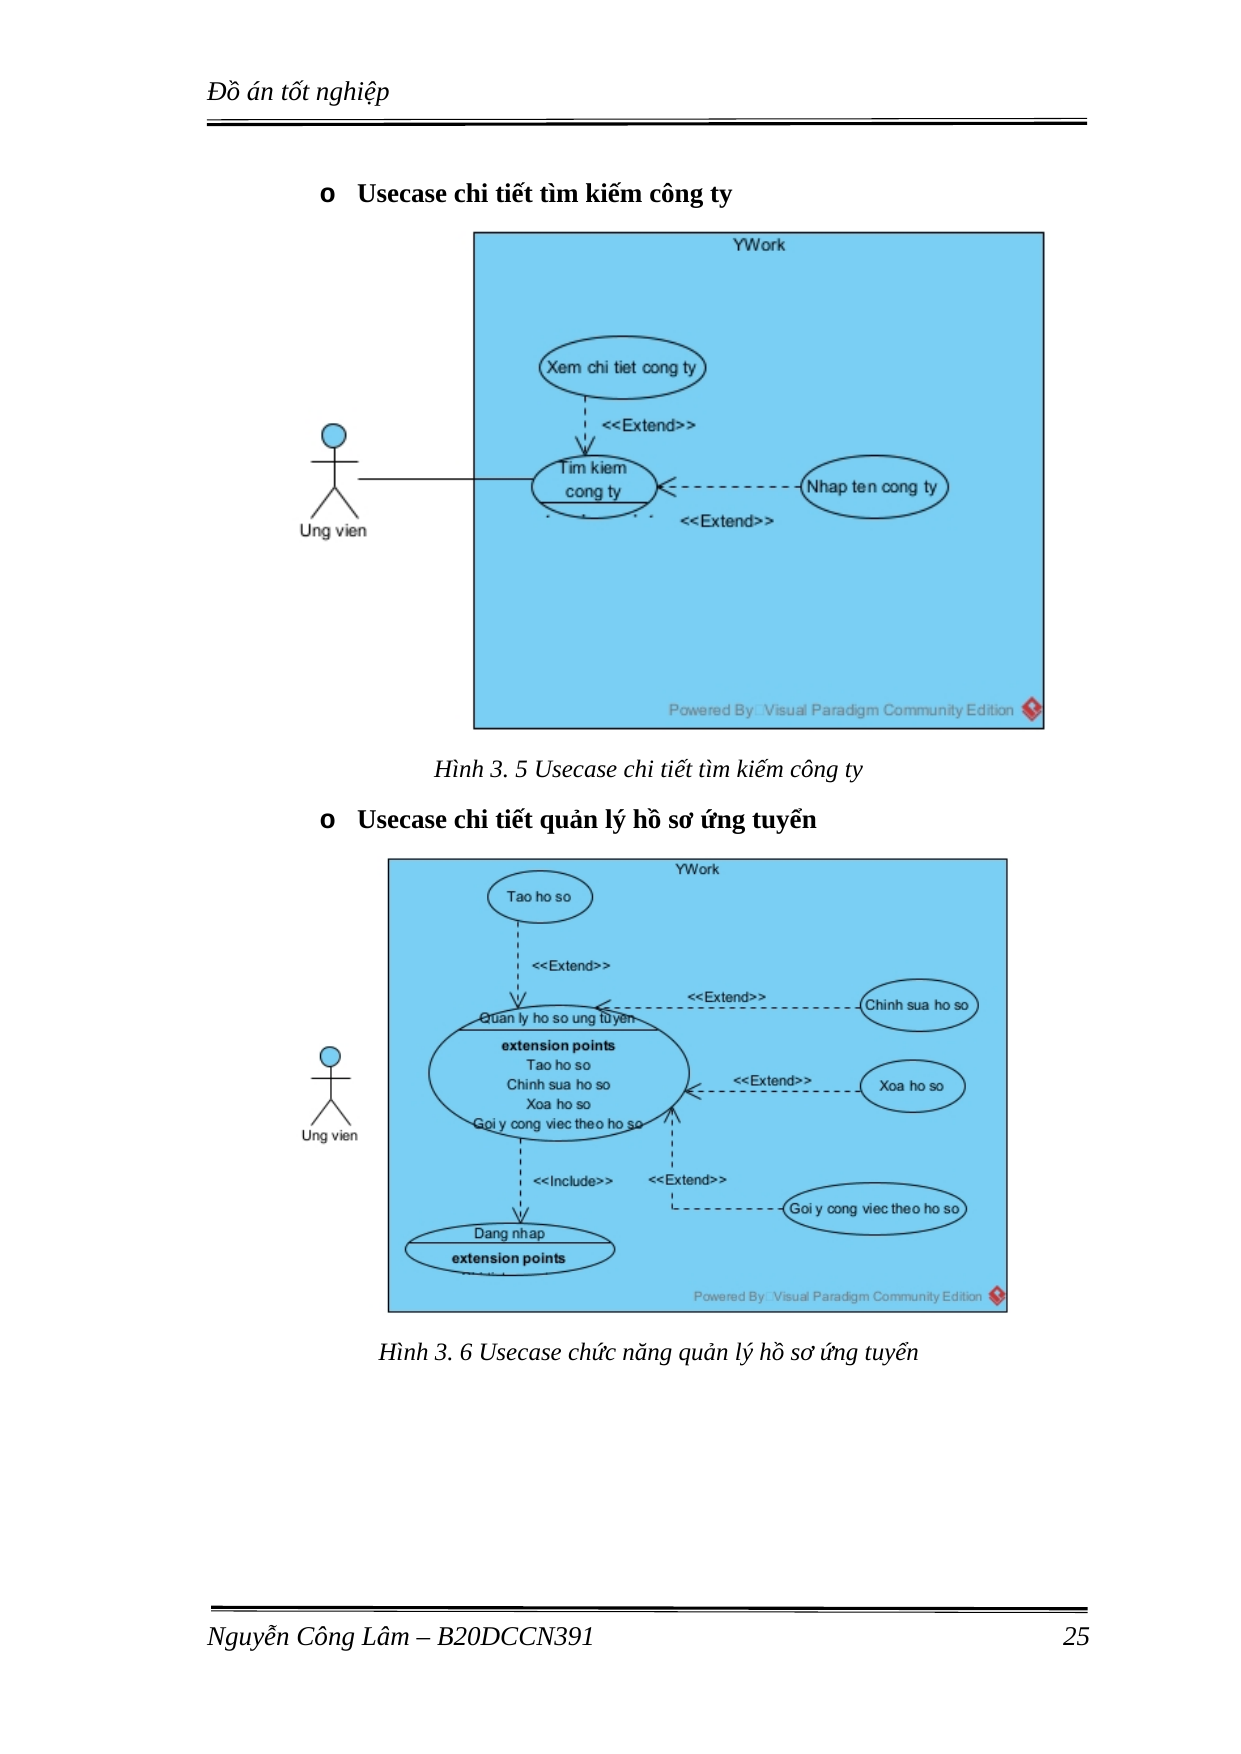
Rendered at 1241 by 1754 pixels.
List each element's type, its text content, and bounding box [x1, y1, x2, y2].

picture [286, 856, 1013, 1318]
picture [281, 230, 1051, 736]
text Hình 3. 6 Usecase chức năng quản lý hồ sơ ứng tuyển [207, 1337, 1092, 1366]
text Hình 3. 5 Usecase chi tiết tìm kiếm công ty [207, 754, 1092, 783]
list Usecase chi tiết quản lý hồ sơ ứng tuyển [319, 803, 1092, 837]
list Usecase chi tiết tìm kiếm công ty [319, 177, 1092, 211]
